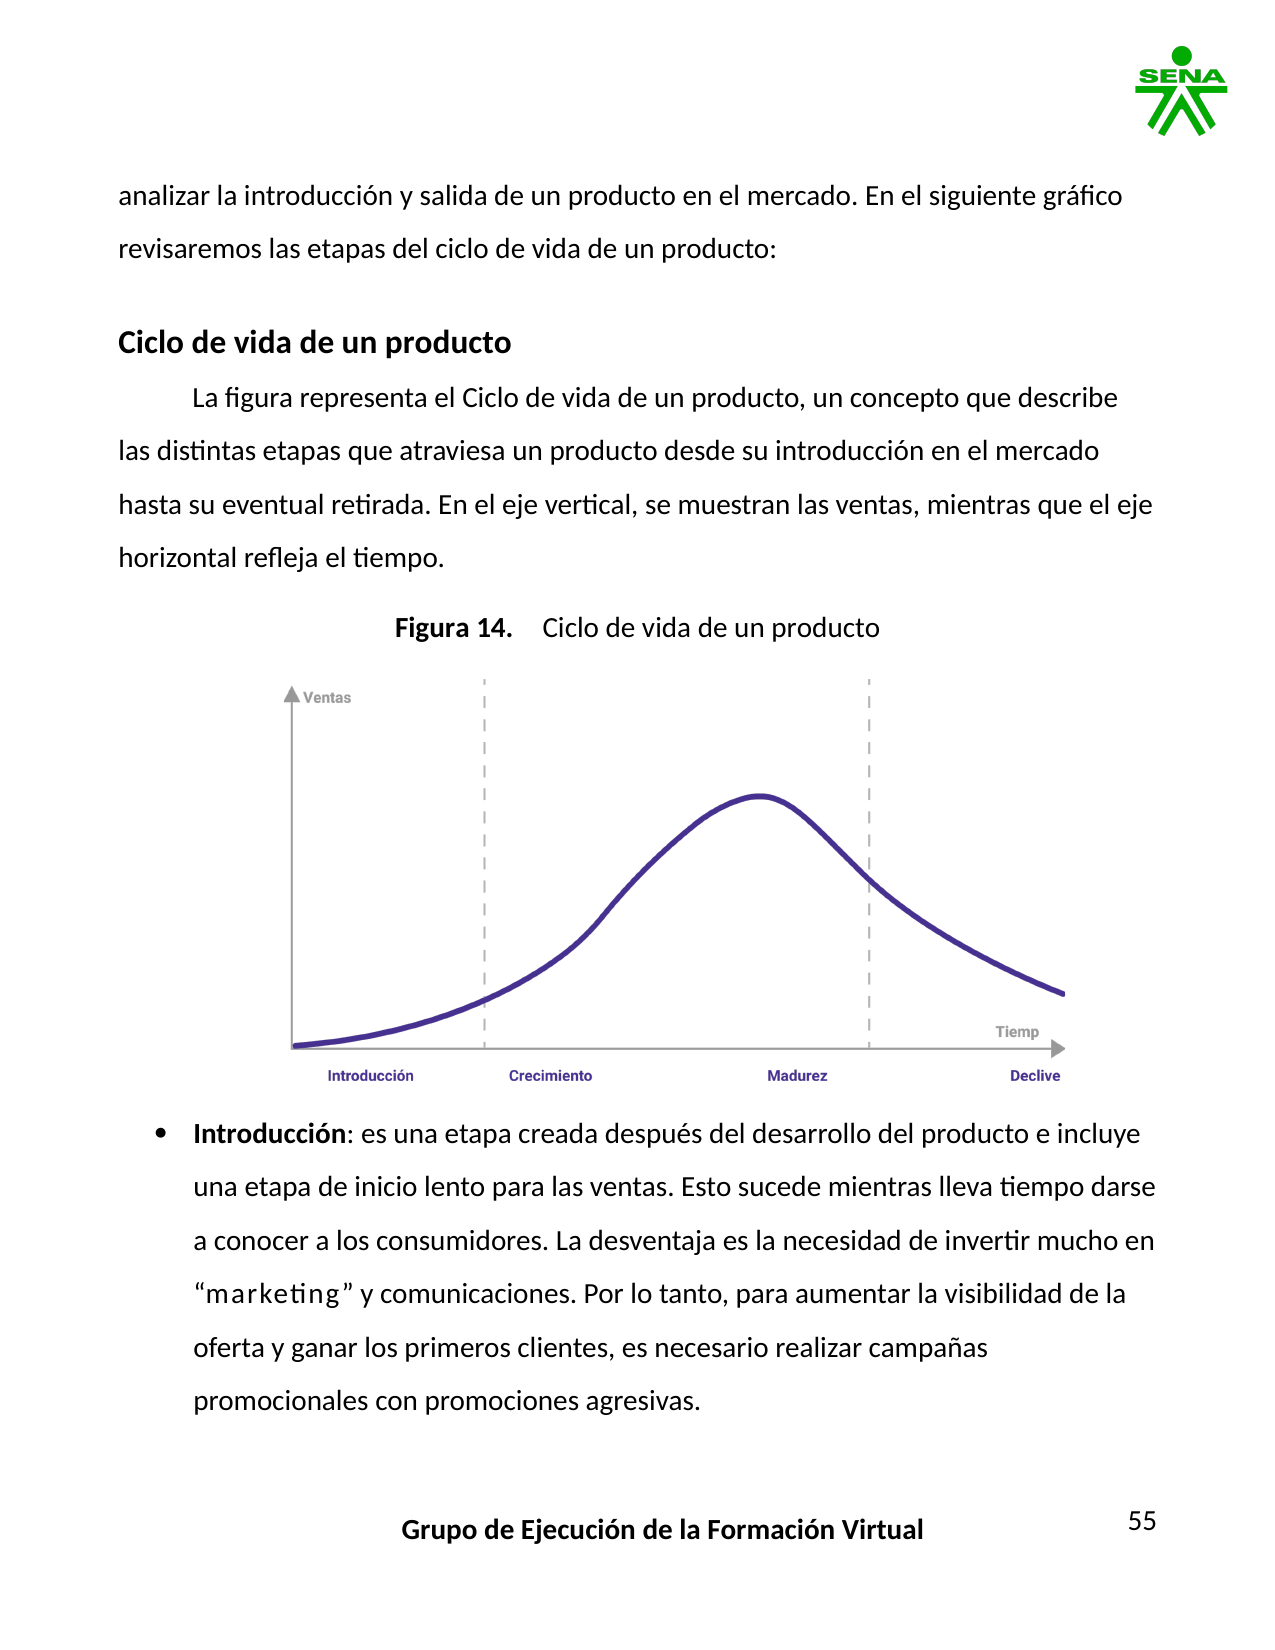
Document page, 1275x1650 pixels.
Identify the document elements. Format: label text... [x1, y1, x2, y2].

picture [283, 679, 1065, 1081]
picture [1135, 46, 1228, 136]
text Ciclo de vida de un producto [118, 609, 1157, 645]
list Introducción: es una etapa creada después del desarrollo del producto e incluye una etapa de inicio lento para las ventas. Esto sucede mientras lleva tiempo darse a conocer a los consumidores. La desventaja es la necesidad de invertir mucho en “marketing” y comunicaciones. Por lo tanto, para aumentar la visibilidad de la oferta y ganar los primeros clientes, es necesario realizar campañas promocionales con promociones agresivas. [156, 1115, 1157, 1418]
subtitle Ciclo de vida de un producto [118, 322, 1157, 362]
text La figura representa el Ciclo de vida de un producto, un concepto que describe las distintas etapas que atraviesa un producto desde su introducción en el mercado hasta su eventual retirada. En el eje vertical, se muestran las ventas, mientras que el eje horizontal refleja el tiempo. [118, 379, 1157, 575]
